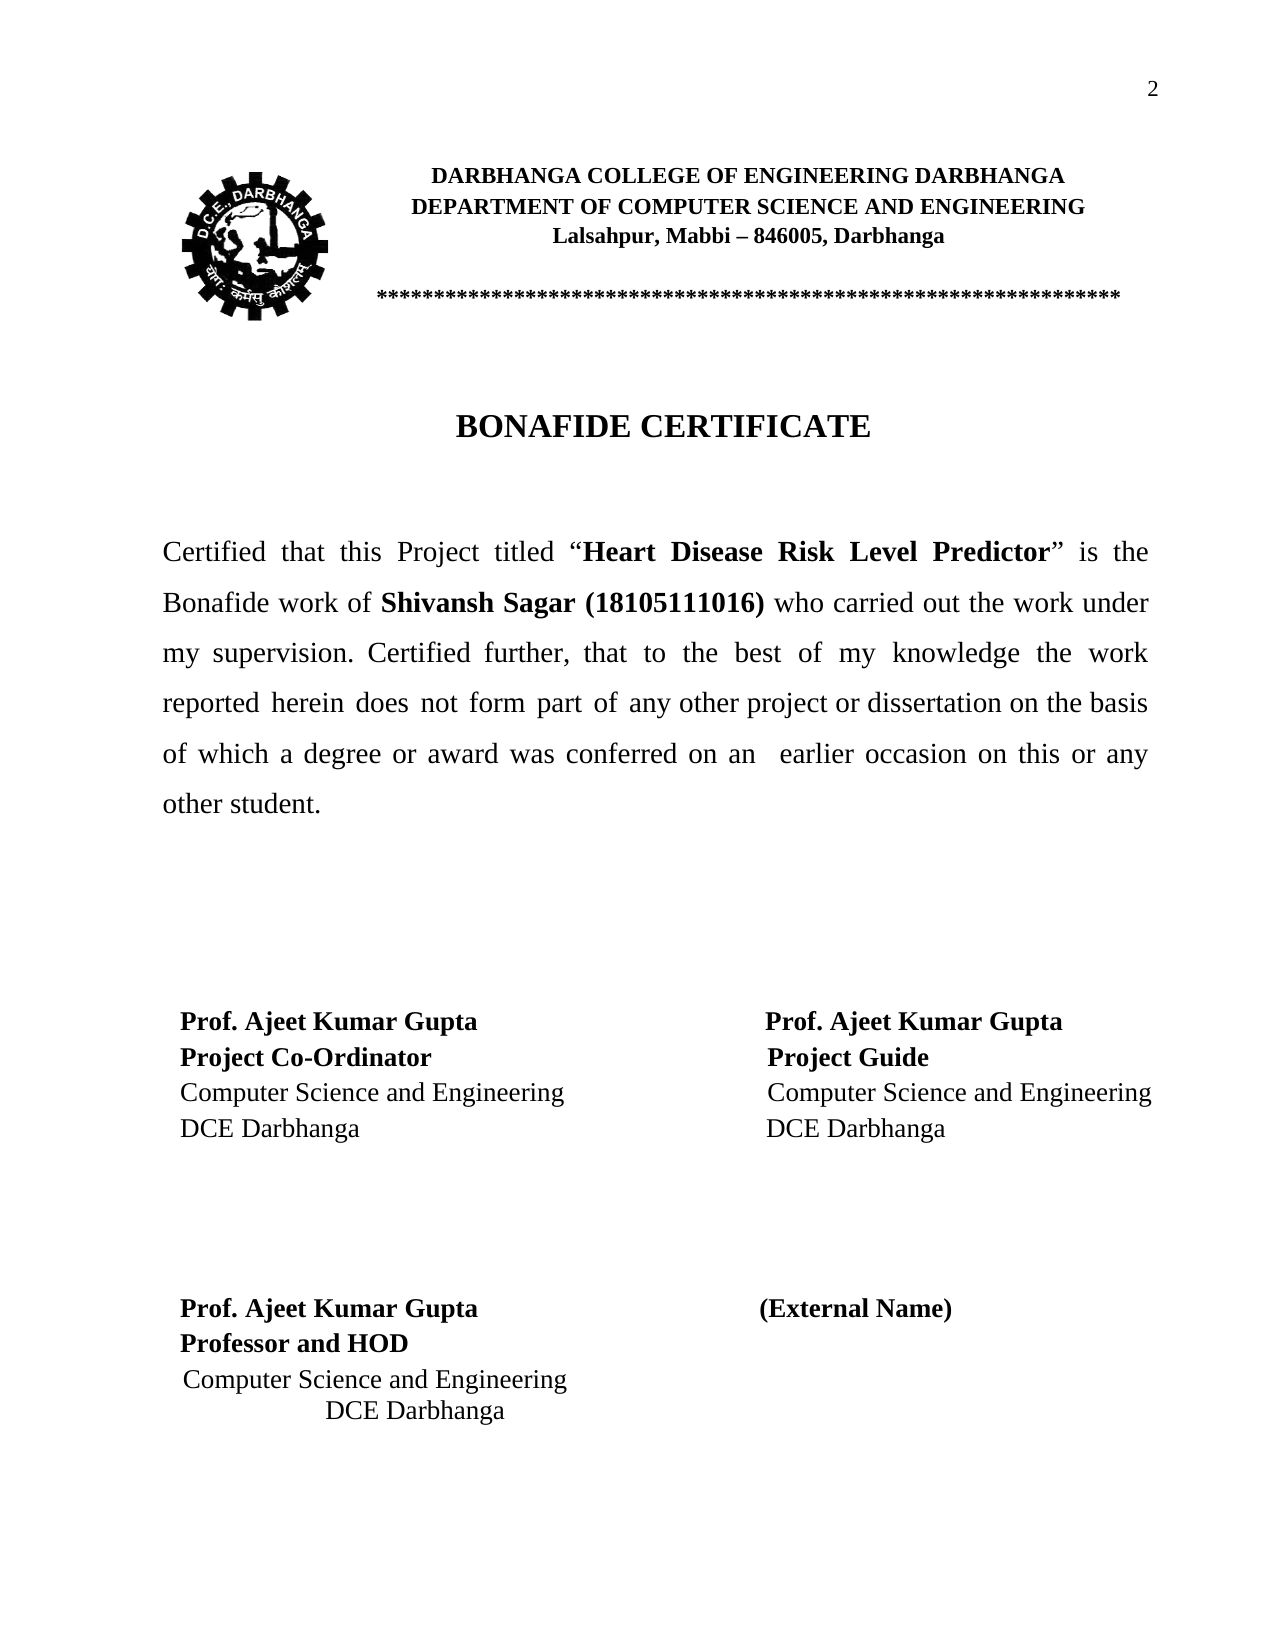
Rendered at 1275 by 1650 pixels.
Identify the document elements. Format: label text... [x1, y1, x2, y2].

text Project Co-Ordinator Project Guide [180, 1041, 1158, 1072]
text DARBHANGA COLLEGE OF ENGINEERING DARBHANGA DEPARTMENT OF COMPUTER SCIENCE AND ENGINEERING [411, 162, 1085, 219]
text ***************************************************************** [338, 283, 1158, 310]
text Computer Science and Engineering [162, 1363, 1158, 1394]
subtitle Prof. Ajeet Kumar Gupta Prof. Ajeet Kumar Gupta [180, 1005, 1158, 1036]
subtitle Prof. Ajeet Kumar Gupta (External Name) Professor and HOD [180, 1292, 952, 1359]
text BONAFIDE CERTIFICATE [169, 406, 1158, 444]
text Computer Science and Engineering Computer Science and Engineering [180, 1076, 1158, 1107]
text DCE Darbhanga [162, 1394, 1158, 1426]
text Certified that this Project titled “Heart Disease Risk Level Predictor” is the Bonafide work of Shivansh Sagar (18105111016) who carried out the work under my supervision. Certified further, that to the best of my knowledge the work reported herein does not form part of any other project or dissertation on the basis of which a degree or award was conferred on an earlier occasion on this or any other student. [162, 534, 1149, 820]
picture [180, 172, 329, 321]
text Lalsahpur, Mabbi – 846005, Darbhanga [338, 223, 1158, 249]
text DCE Darbhanga DCE Darbhanga [180, 1112, 1158, 1143]
